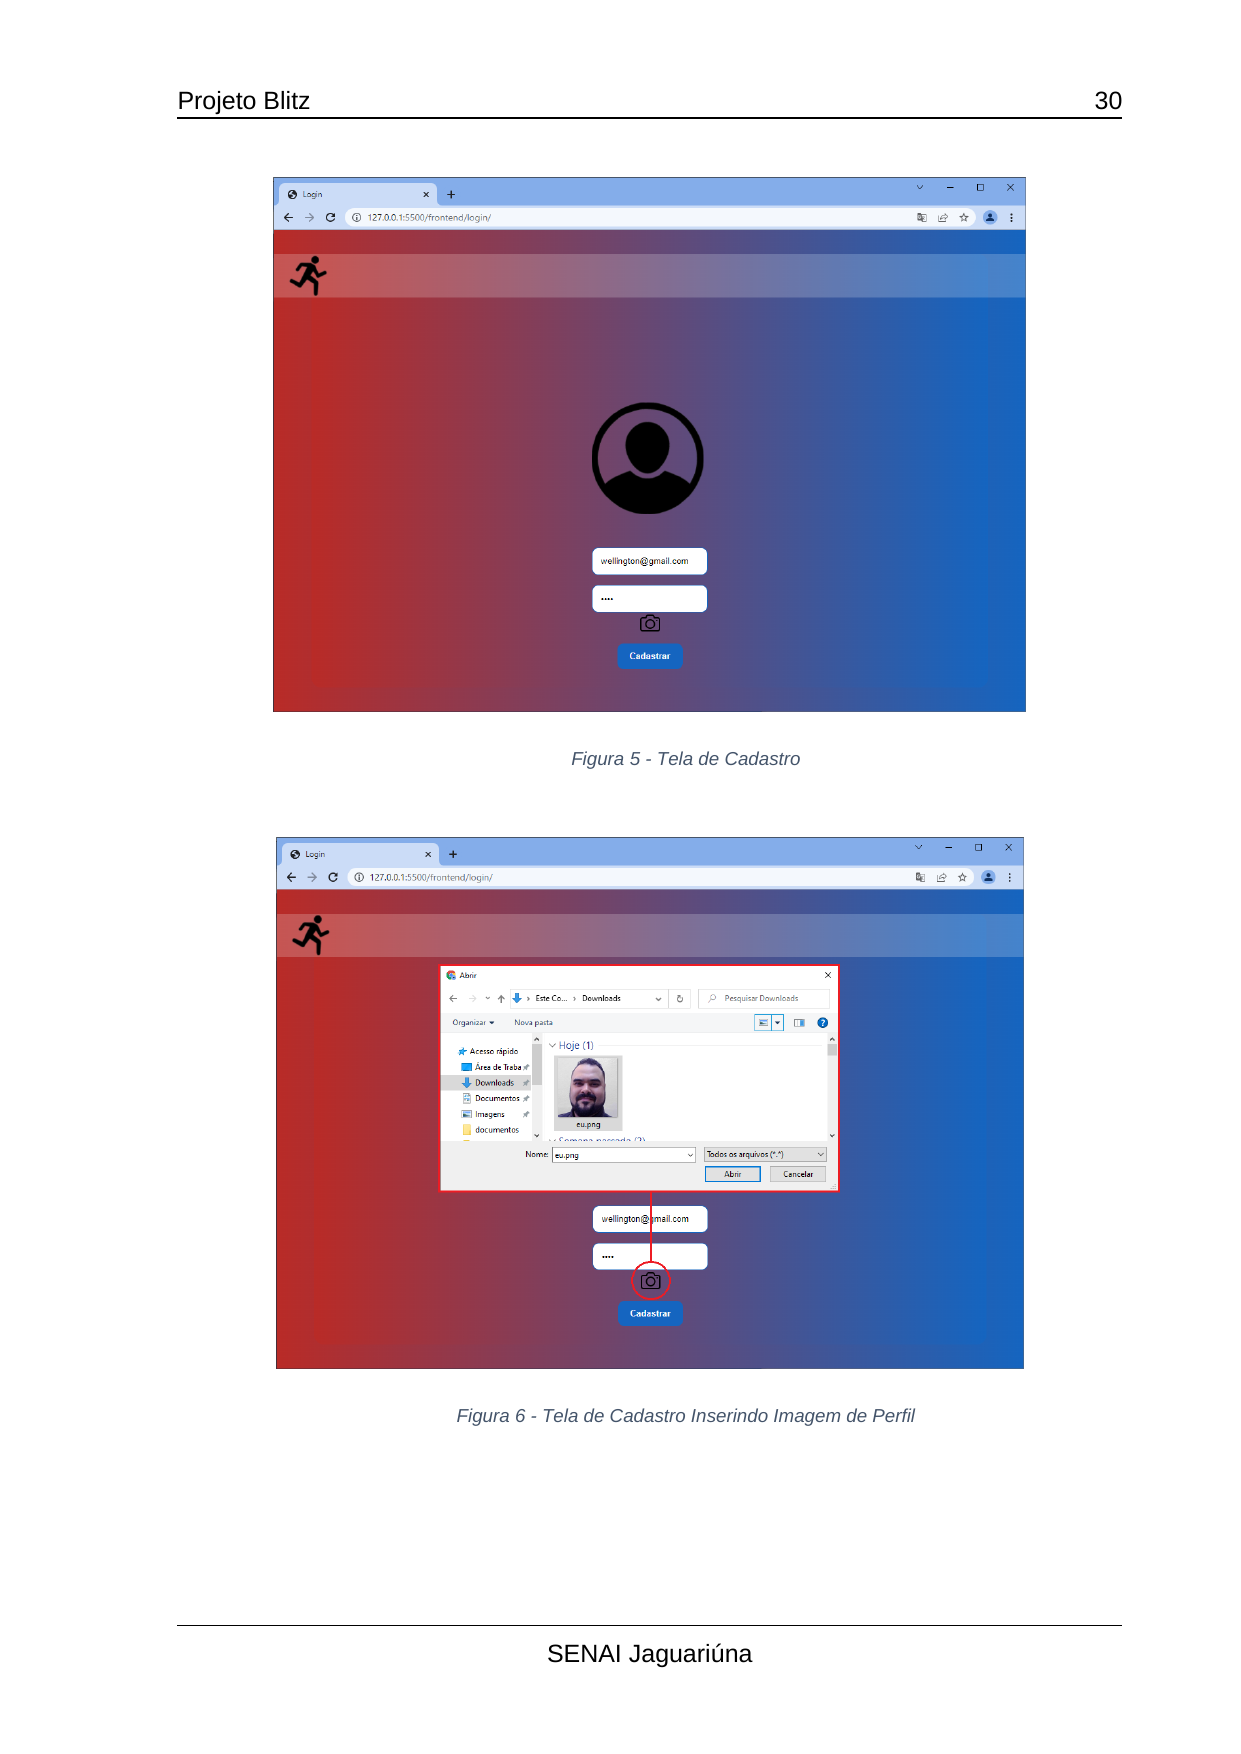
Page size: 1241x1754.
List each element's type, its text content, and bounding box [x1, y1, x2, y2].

text Figura 9 - Tela de Cadastro Inserindo Imagem de Perfil [177, 1404, 1122, 1426]
picture [276, 837, 1024, 1369]
text Figura 8 - Tela de Cadastro [177, 747, 1122, 769]
picture [273, 177, 1026, 712]
